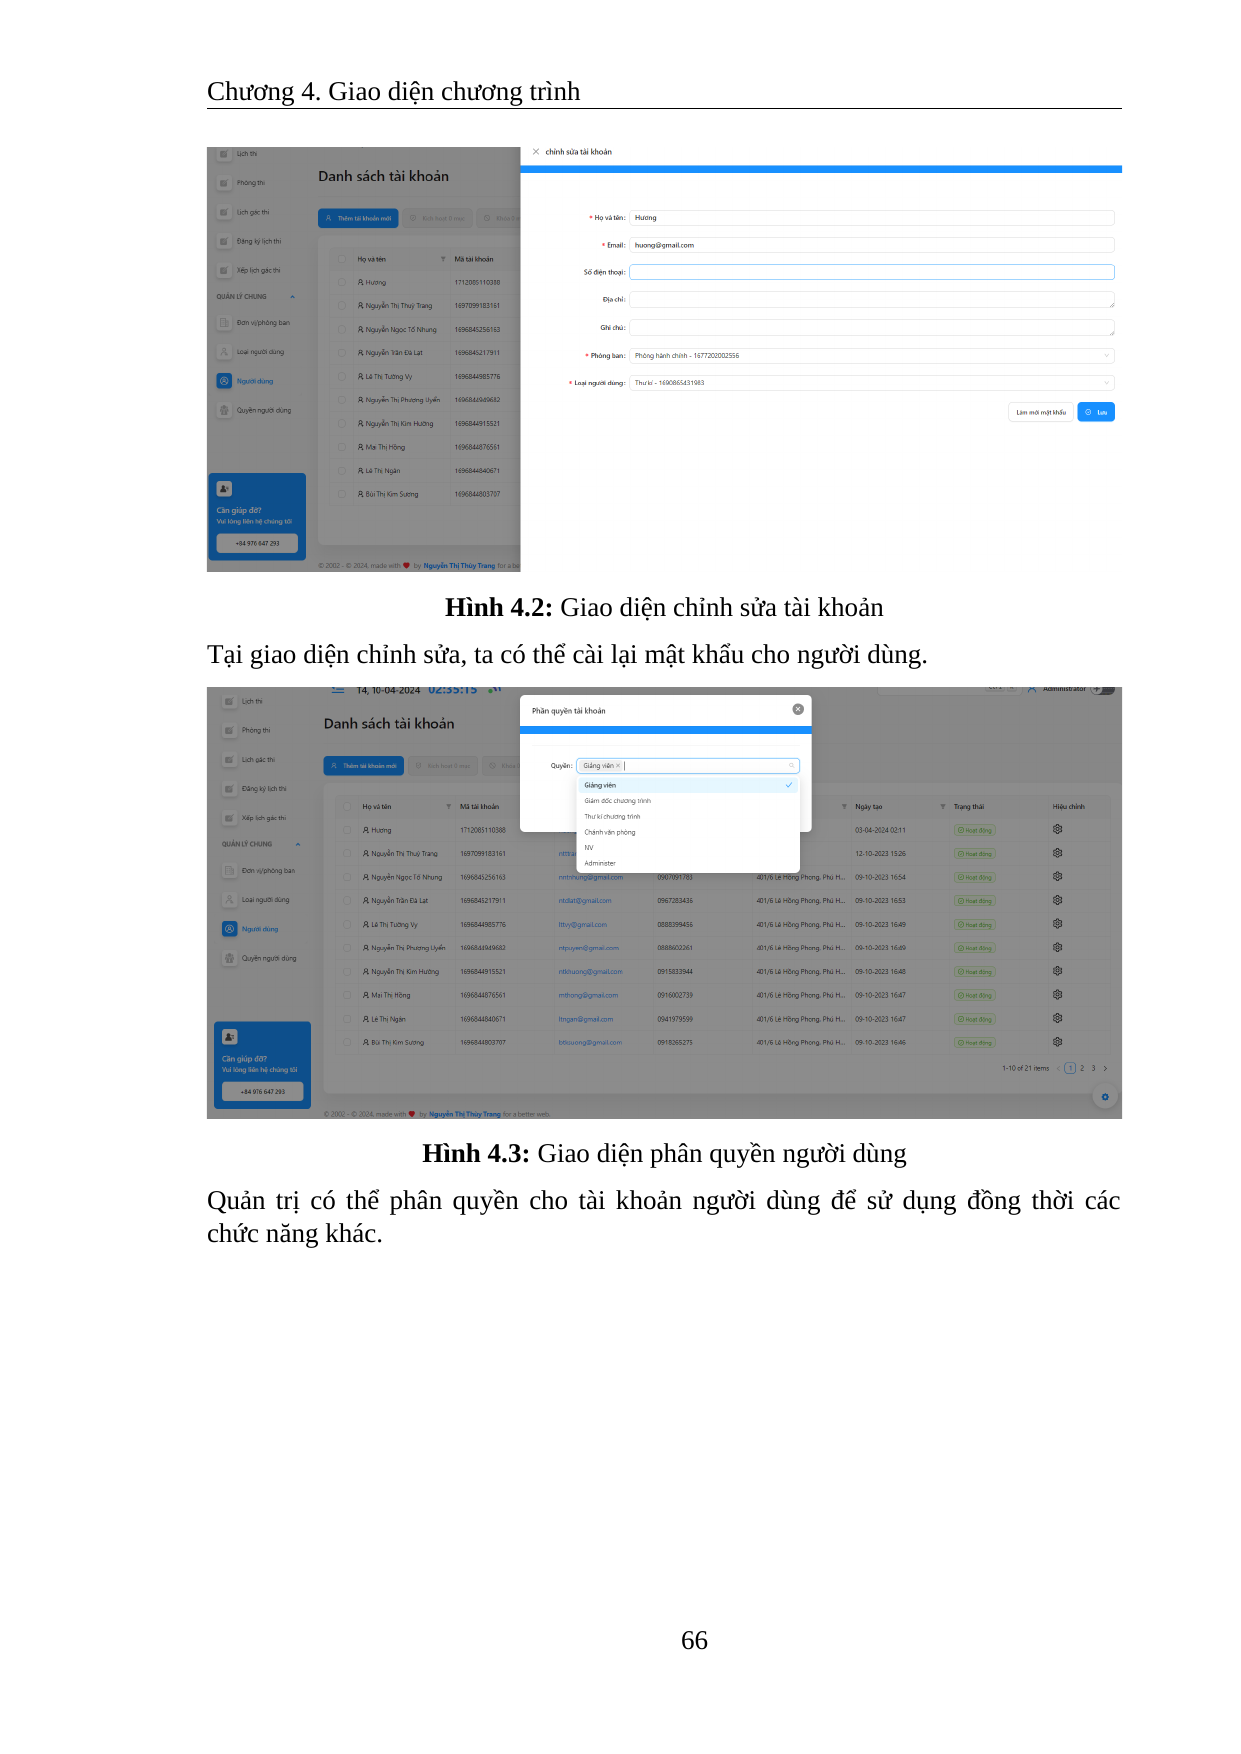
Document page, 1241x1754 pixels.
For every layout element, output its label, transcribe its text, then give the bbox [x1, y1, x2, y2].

picture [206, 147, 1123, 572]
picture [206, 687, 1123, 1119]
text Giao diện chỉnh sửa tài khoản [207, 591, 1122, 622]
text Giao diện phân quyền người dùng [207, 1137, 1122, 1168]
text Tại giao diện chỉnh sửa, ta có thể cài lại mật khẩu cho người dùng. [207, 638, 1122, 669]
text Quản trị có thể phân quyền cho tài khoản người dùng để sử dụng đồng thời các chức năng khác. [207, 1184, 1122, 1249]
